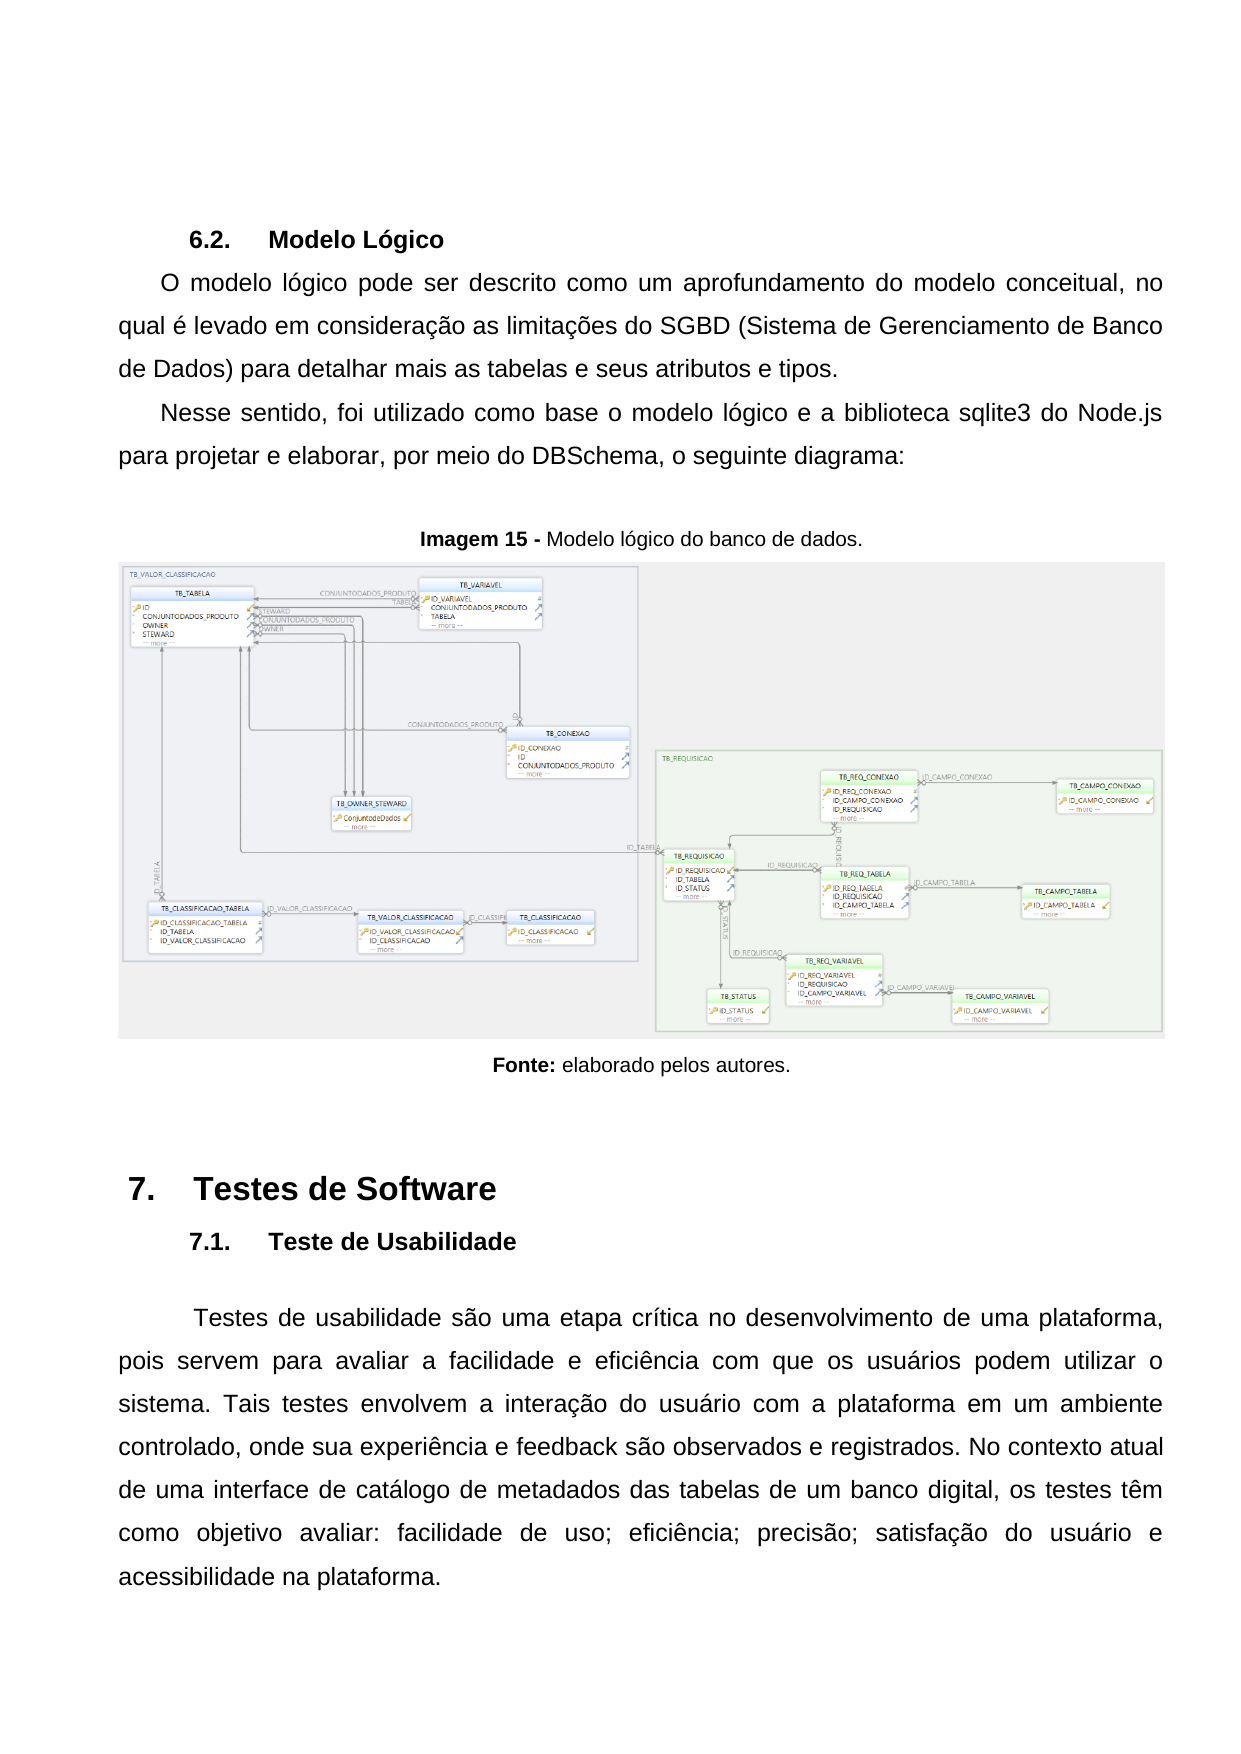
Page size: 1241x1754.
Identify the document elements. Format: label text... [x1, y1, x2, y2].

text Nesse sentido, foi utilizado como base o modelo lógico e a biblioteca sqlite3 do Node.js para projetar e elaborar, por meio do DBSchema, o seguinte diagrama: [118, 397, 1165, 469]
text Imagem 15 - Modelo lógico do banco de dados. [118, 527, 1165, 551]
text O modelo lógico pode ser descrito como um aprofundamento do modelo conceitual, no qual é levado em consideração as limitações do SGBD (Sistema de Gerenciamento de Banco de Dados) para detalhar mais as tabelas e seus atributos e tipos. [118, 268, 1165, 383]
subtitle Testes de Software [156, 1169, 1165, 1208]
subtitle Modelo Lógico [231, 225, 1165, 254]
subtitle Teste de Usabilidade [231, 1227, 1165, 1256]
text Testes de usabilidade são uma etapa crítica no desenvolvimento de uma plataforma, pois servem para avaliar a facilidade e eficiência com que os usuários podem utilizar o sistema. Tais testes envolvem a interação do usuário com a plataforma em um ambiente controlado, onde sua experiência e feedback são observados e registrados. No contexto atual de uma interface de catálogo de metadados das tabelas de um banco digital, os testes têm como objetivo avaliar: facilidade de uso; eficiência; precisão; satisfação do usuário e acessibilidade na plataforma. [118, 1303, 1165, 1590]
text Fonte: elaborado pelos autores. [118, 1053, 1165, 1077]
picture [118, 562, 1165, 1039]
